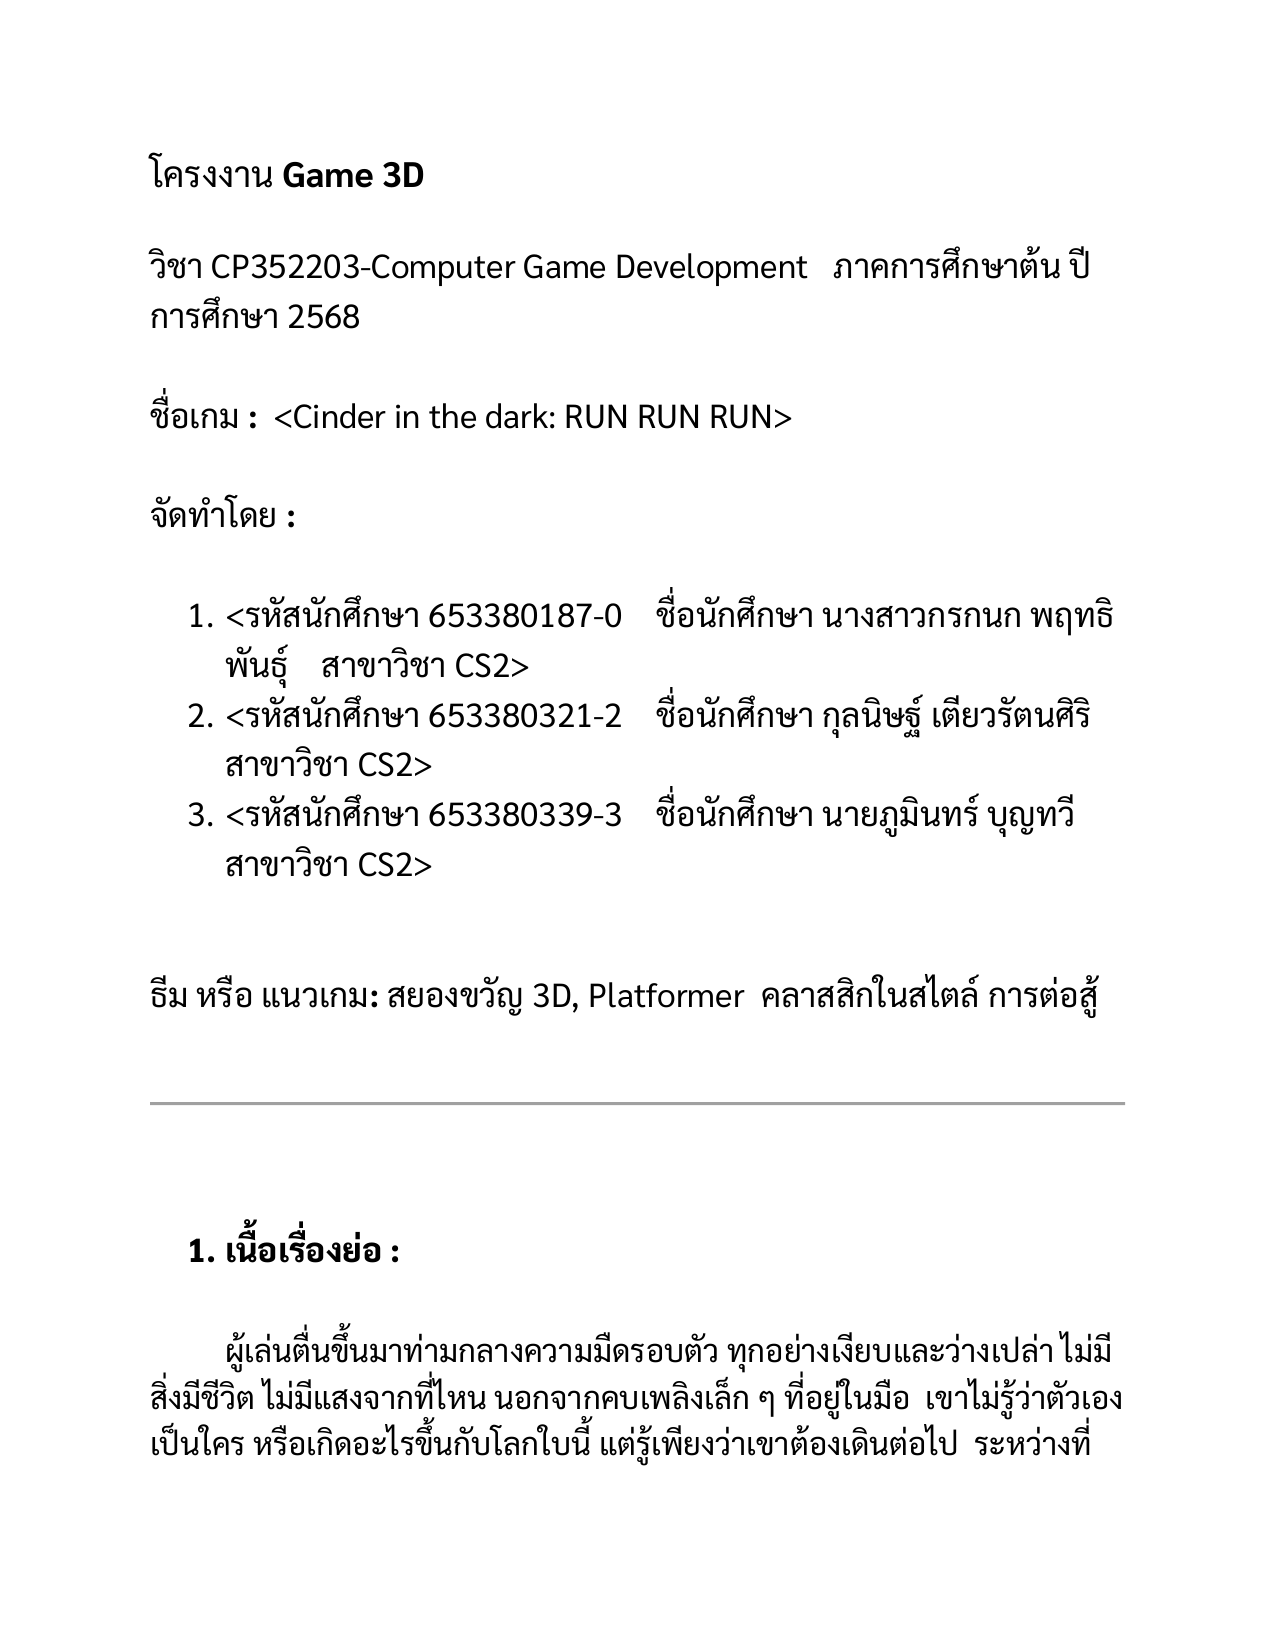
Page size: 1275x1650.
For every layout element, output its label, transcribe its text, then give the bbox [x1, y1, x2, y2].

text โครงงาน Game 3D [150, 150, 1125, 196]
text ธีม หรือ แนวเกม: สยองขวัญ 3D, Platformer คลาสสิกในสไตล์ การต่อสู้ [150, 971, 1125, 1015]
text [150, 1329, 1125, 1463]
list <รหัสนักศึกษา 653380321-2 ชื่อนักศึกษา กุลนิษฐ์ เตียวรัตนศิริ สาขาวิชา CS2> [187, 691, 1125, 784]
text วิชา CP352203-Computer Game Development ภาคการศึกษาต้น ปีการศึกษา 2568 [150, 243, 1125, 336]
subtitle เนื้อเรื่องย่อ : [187, 1227, 1125, 1270]
text จัดทำโดย : [150, 492, 1125, 536]
list <รหัสนักศึกษา 653380339-3 ชื่อนักศึกษา นายภูมินทร์ บุญทวี สาขาวิชา CS2> [187, 791, 1125, 884]
list <รหัสนักศึกษา 653380187-0 ชื่อนักศึกษา นางสาวกรกนก พฤทธิพันธุ์ สาขาวิชา CS2> [187, 592, 1125, 685]
text ชื่อเกม : <Cinder in the dark: RUN RUN RUN> [150, 393, 1125, 436]
